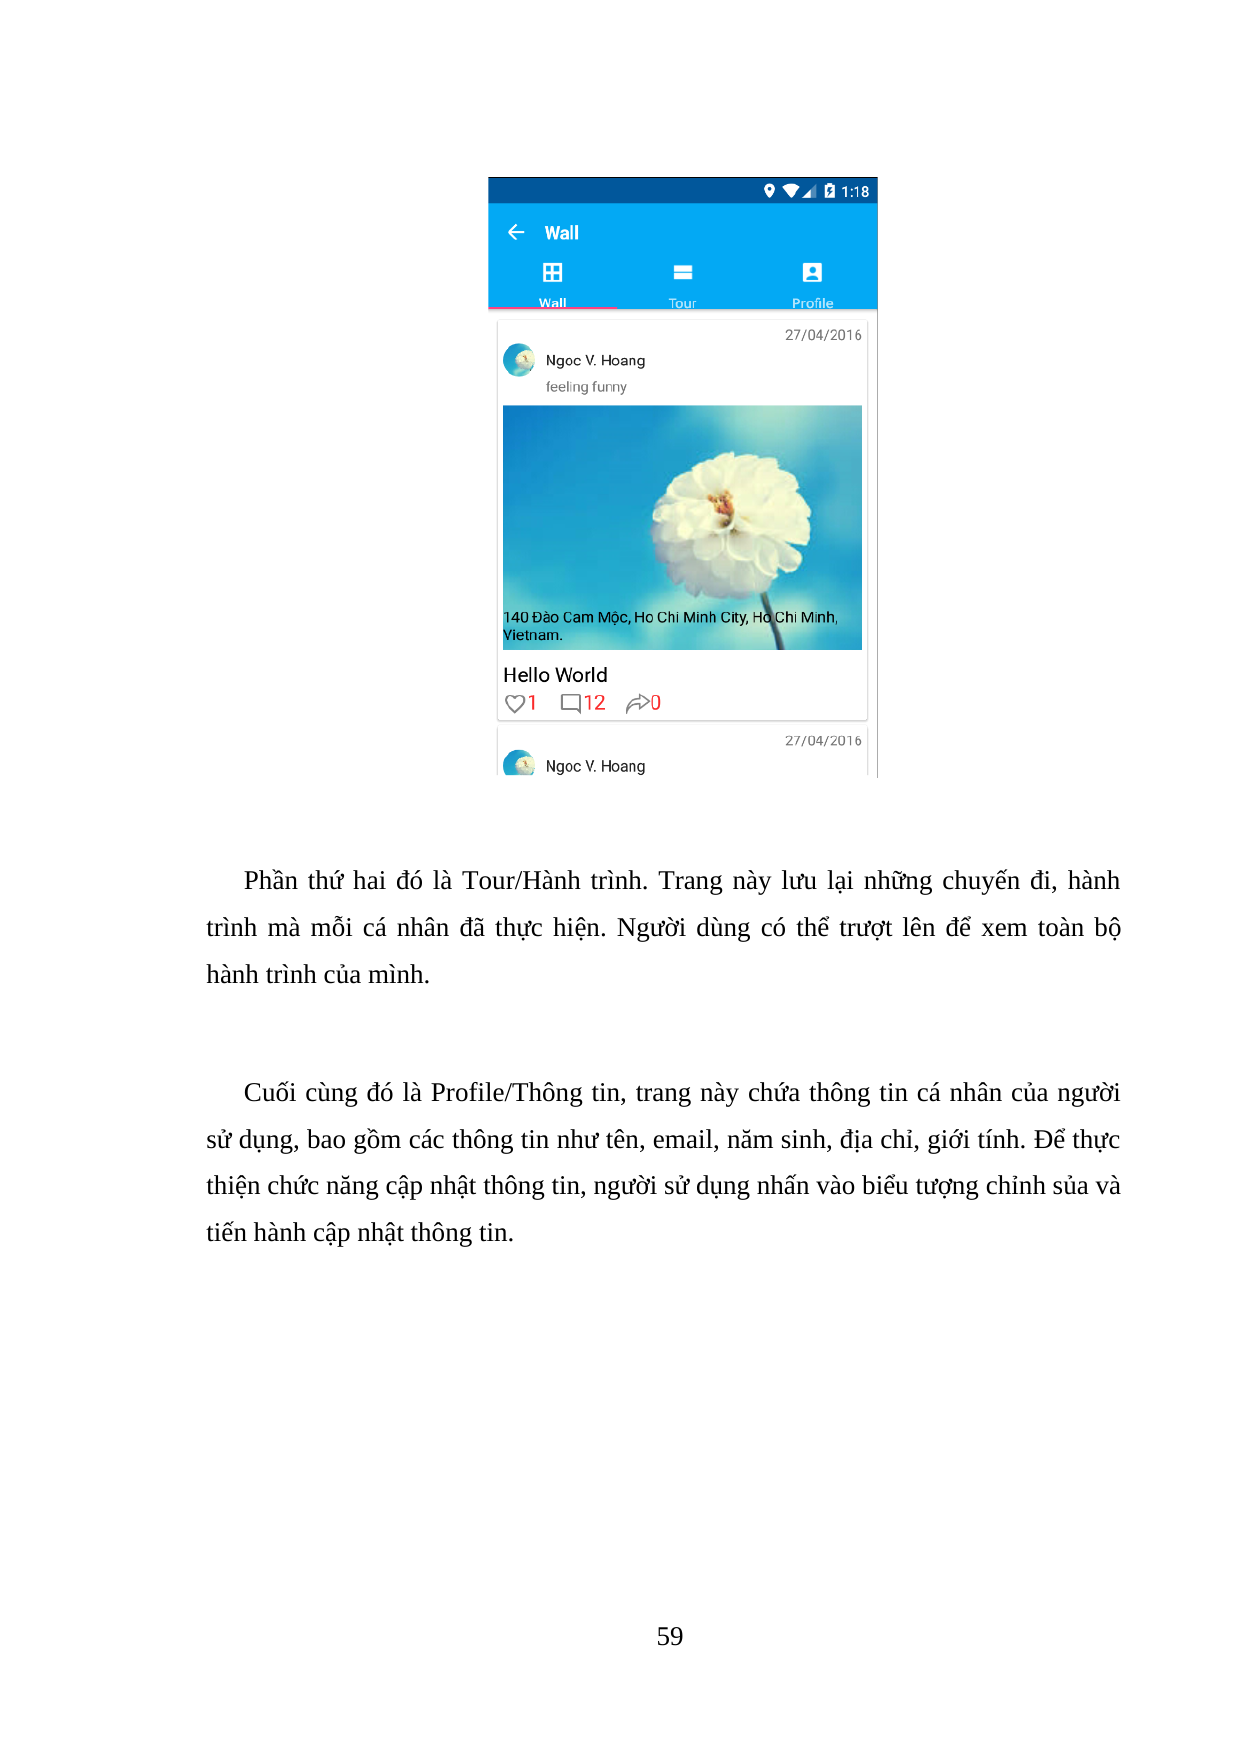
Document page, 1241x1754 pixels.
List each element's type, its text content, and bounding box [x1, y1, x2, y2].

picture [488, 177, 878, 202]
picture [561, 230, 568, 239]
text Phần thứ hai đó là Tour/Hành trình. Trang này lưu lại những chuyến đi, hành trình mà mỗi cá nhân đã thực hiện. Người dùng có thể trượt lên để xem toàn bộ hành trình của mình. [206, 864, 1122, 989]
picture [803, 263, 821, 281]
picture [546, 227, 559, 239]
text Cuối cùng đó là Profile/Thông tin, trang này chứa thông tin cá nhân của người sử dụng, bao gồm các thông tin như tên, email, năm sinh, địa chỉ, giới tính. Để thực thiện chức năng cập nhật thông tin, người sử dụng nhấn vào biểu tượng chỉnh sủa và tiến hành cập nhật thông tin. [206, 1076, 1122, 1247]
picture [488, 299, 878, 778]
picture [544, 263, 562, 281]
picture [509, 227, 523, 235]
picture [674, 266, 692, 279]
